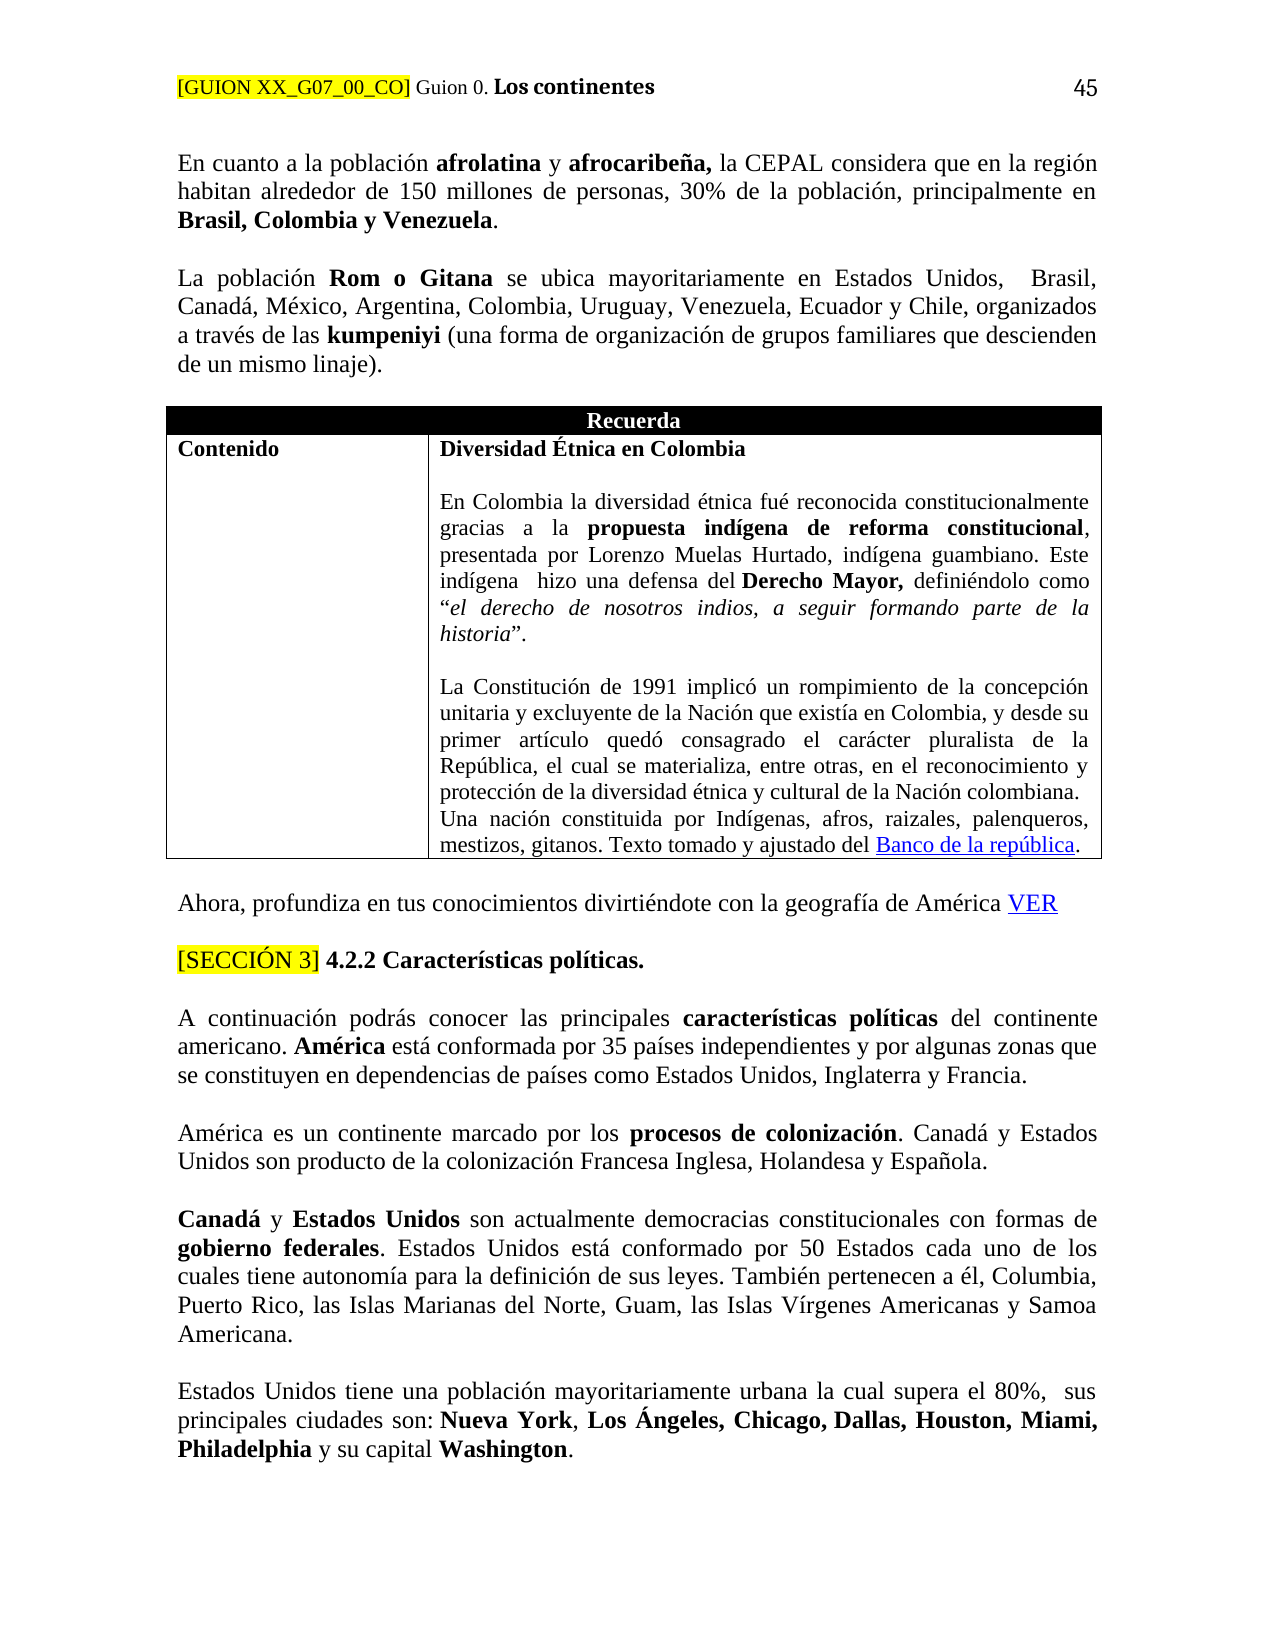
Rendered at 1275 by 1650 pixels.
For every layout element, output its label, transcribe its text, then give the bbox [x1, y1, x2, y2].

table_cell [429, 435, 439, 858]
table_header Recuerda [167, 408, 1101, 434]
text Estados Unidos tiene una población mayoritariamente urbana la cual supera el 80%, sus principales ciudades son: Nueva York, Los Ángeles, Chicago, Dallas, Houston, Miami, Philadelphia y su capital Washington. [177, 1376, 1098, 1463]
text Ahora, profundiza en tus conocimientos divirtiéndote con la geografía de América VER [177, 888, 1098, 916]
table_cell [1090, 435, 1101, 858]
text A continuación podrás conocer las principales características políticas del continente americano. América está conformada por 35 países independientes y por algunas zonas que se constituyen en dependencias de países como Estados Unidos, Inglaterra y Francia. [177, 1003, 1098, 1089]
text América es un continente marcado por los procesos de colonización. Canadá y Estados Unidos son producto de la colonización Francesa Inglesa, Holandesa y Española. [177, 1118, 1098, 1175]
text En cuanto a la población afrolatina y afrocaribeña, la CEPAL considera que en la región habitan alrededor de 150 millones de personas, 30% de la población, principalmente en Brasil, Colombia y Venezuela. [177, 148, 1098, 234]
table_cell Contenido [167, 435, 428, 858]
text [SECCIÓN 3] 4.2.2 Características políticas. [319, 945, 1098, 974]
text Canadá y Estados Unidos son actualmente democracias constitucionales con formas de gobierno federales. Estados Unidos está conformado por 50 Estados cada uno de los cuales tiene autonomía para la definición de sus leyes. También pertenecen a él, Columbia, Puerto Rico, las Islas Marianas del Norte, Guam, las Islas Vírgenes Americanas y Samoa Americana. [177, 1204, 1098, 1348]
text La población Rom o Gitana se ubica mayoritariamente en Estados Unidos, Brasil, Canadá, México, Argentina, Colombia, Uruguay, Venezuela, Ecuador y Chile, organizados a través de las kumpeniyi (una forma de organización de grupos familiares que descienden de un mismo linaje). [177, 263, 1098, 378]
